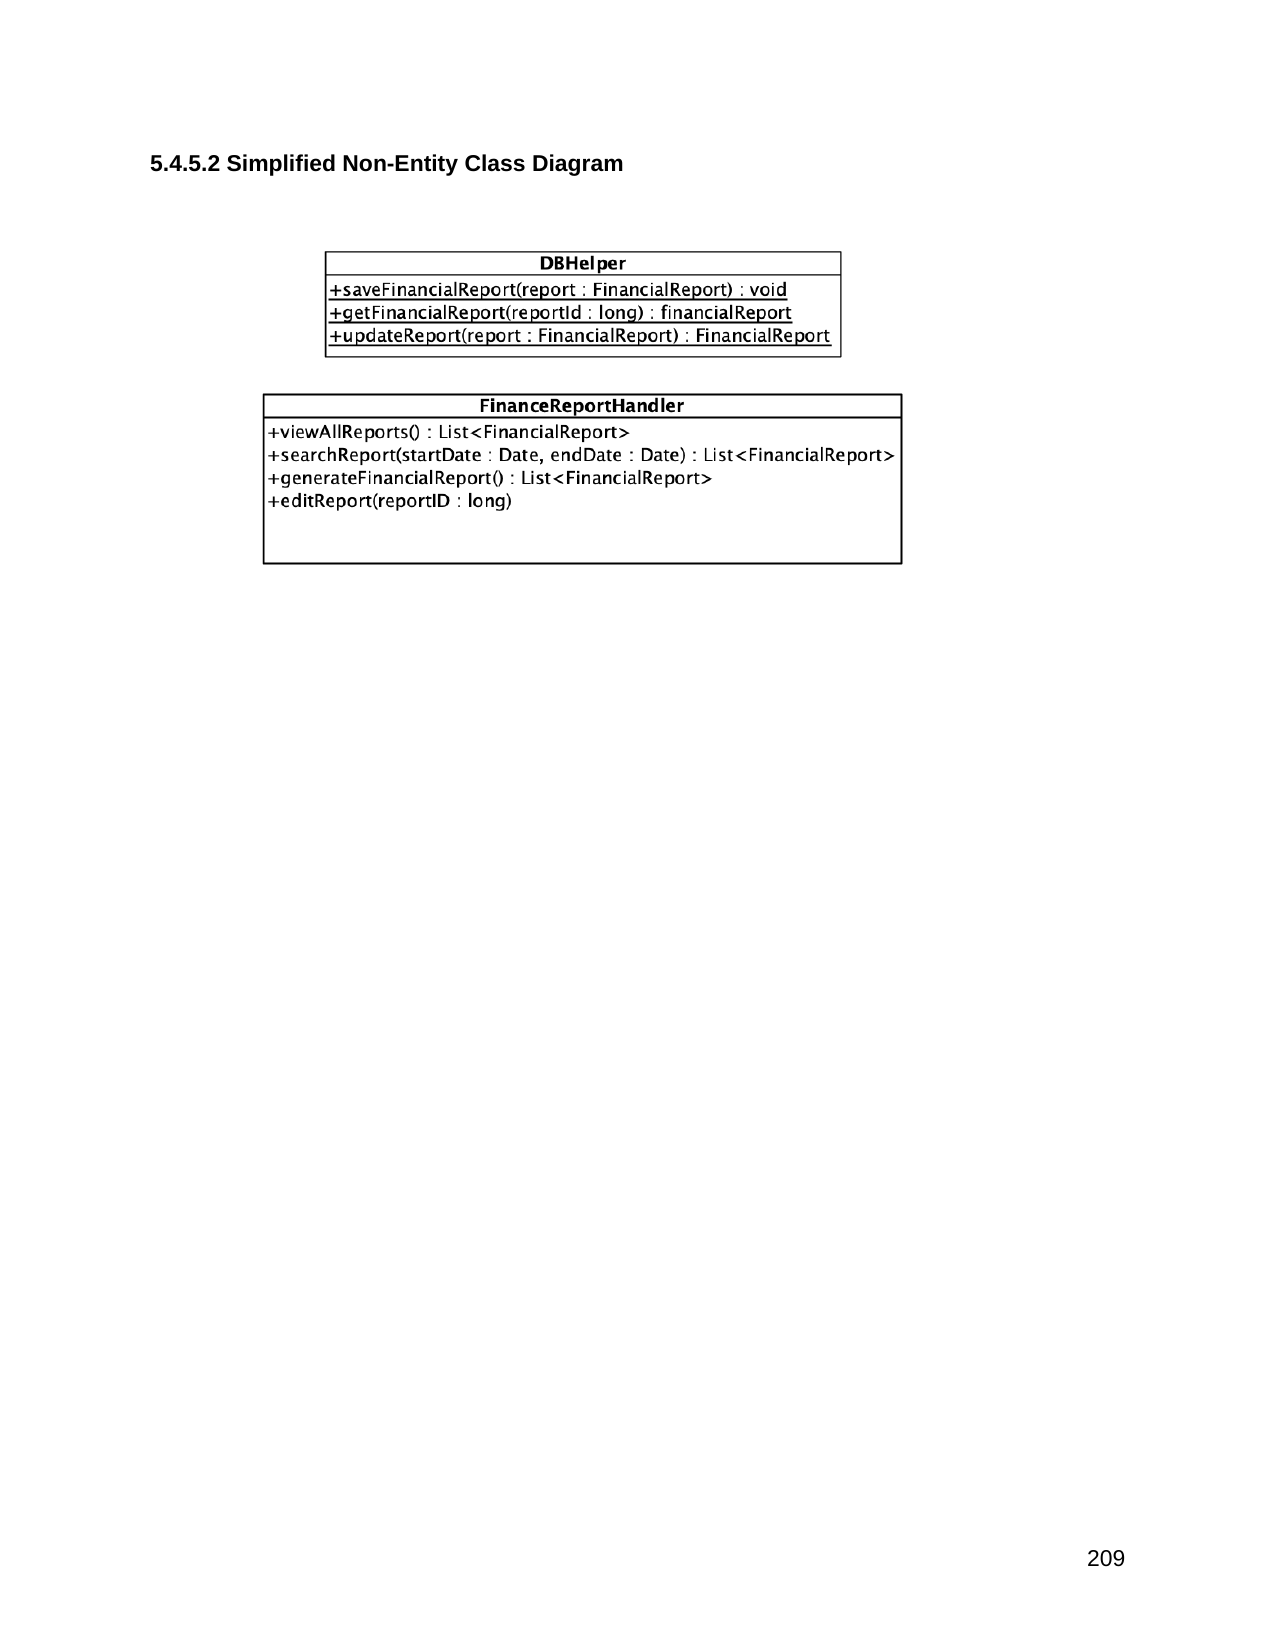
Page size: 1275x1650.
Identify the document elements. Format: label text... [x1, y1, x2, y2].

picture [150, 197, 1051, 615]
subtitle 5.4.5.2 Simplified Non-Entity Class Diagram [150, 150, 1125, 176]
